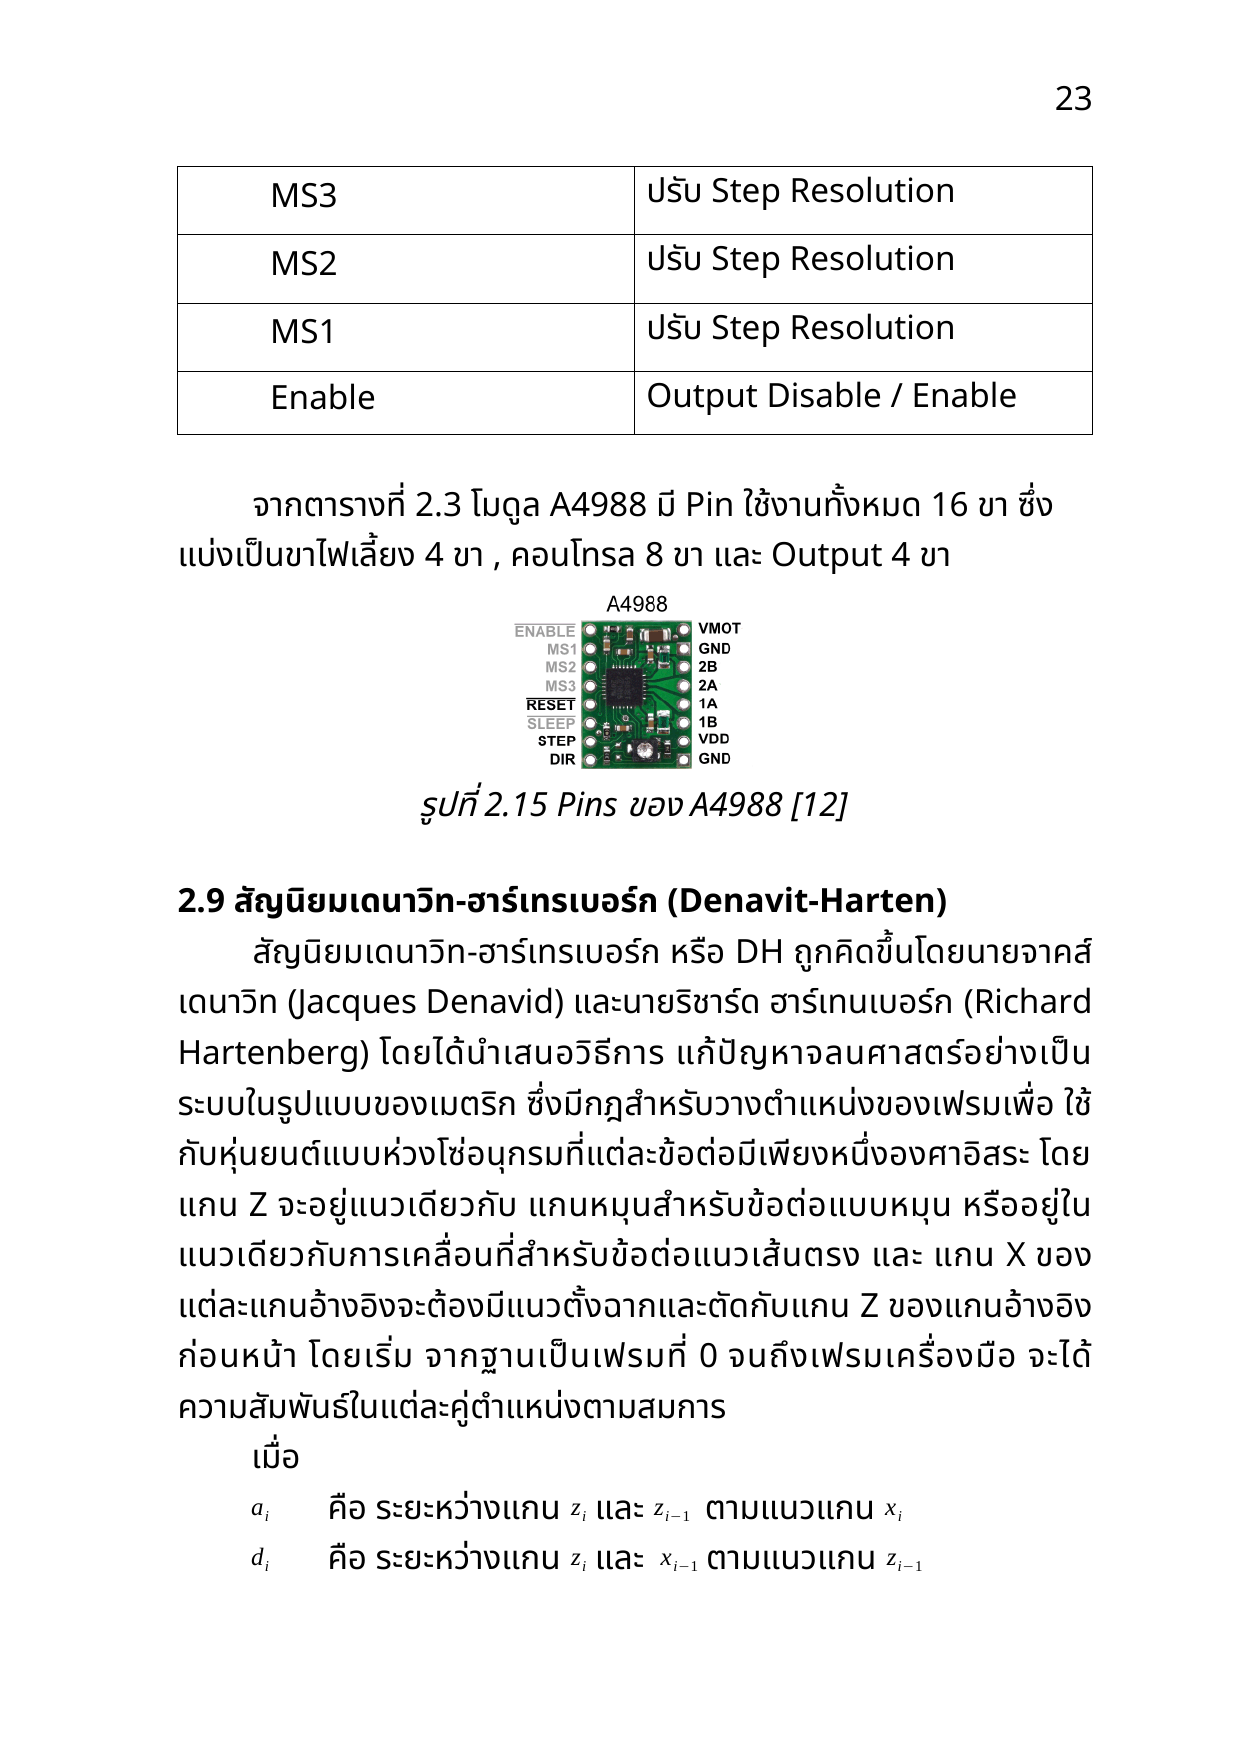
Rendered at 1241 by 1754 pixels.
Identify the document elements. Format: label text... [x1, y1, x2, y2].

text คือ ระยะหว่างแกน และ ตามแนวแกน [177, 1484, 1092, 1534]
text รูปที่ 2.15 Pins ของ A4988 [12] [177, 781, 1092, 832]
table_cell [178, 372, 634, 434]
table_cell [178, 304, 634, 371]
table_cell ปรับ Step Resolution [635, 304, 1092, 371]
table_cell ปรับ Step Resolution [635, 167, 1092, 234]
table_cell Output Disable / Enable [635, 372, 1092, 434]
text คือ ระยะหว่างแกน และ ตามแนวแกน [177, 1534, 1092, 1584]
picture [504, 581, 766, 781]
text จากตารางที่ 2.3 โมดูล A4988 มี Pin ใช้งานทั้งหมด 16 ขา ซึ่งแบ่งเป็นขาไฟเลี้ยง 4 ขา , คอนโทรล 8 ขา และ Output 4 ขา [177, 480, 1092, 582]
table_cell [178, 235, 634, 302]
text สัญนิยมเดนาวิท-ฮาร์เทรเบอร์ก หรือ DH ถูกคิดขึ้นโดยนายจาคส์ เดนาวิท (Jacques Denavid) และนายริชาร์ด ฮาร์เทนเบอร์ก (Richard Hartenberg) โดยได้นำเสนอวิธีการ แก้ปัญหาจลนศาสตร์อย่างเป็นระบบในรูปแบบของเมตริก ซึ่งมีกฎสำหรับวางตำแหน่งของเฟรมเพื่อ ใช้กับหุ่นยนต์แบบห่วงโซ่อนุกรมที่แต่ละข้อต่อมีเพียงหนึ่งองศาอิสระ โดยแกน Z จะอยู่แนวเดียวกับ แกนหมุนสำหรับข้อต่อแบบหมุน หรืออยู่ในแนวเดียวกับการเคลื่อนที่สำหรับข้อต่อแนวเส้นตรง และ แกน X ของแต่ละแกนอ้างอิงจะต้องมีแนวตั้งฉากและตัดกับแกน Z ของแกนอ้างอิงก่อนหน้า โดยเริ่ม จากฐานเป็นเฟรมที่ 0 จนถึงเฟรมเครื่องมือ จะได้ความสัมพันธ์ในแต่ละคู่ตำแหน่งตามสมการ [177, 928, 1092, 1433]
table_cell ปรับ Step Resolution [635, 235, 1092, 302]
table_cell [178, 167, 634, 234]
text 2.9 สัญนิยมเดนาวิท-ฮาร์เทรเบอร์ก (Denavit-Harten) [177, 877, 1092, 928]
text เมื่อ [177, 1433, 1092, 1484]
